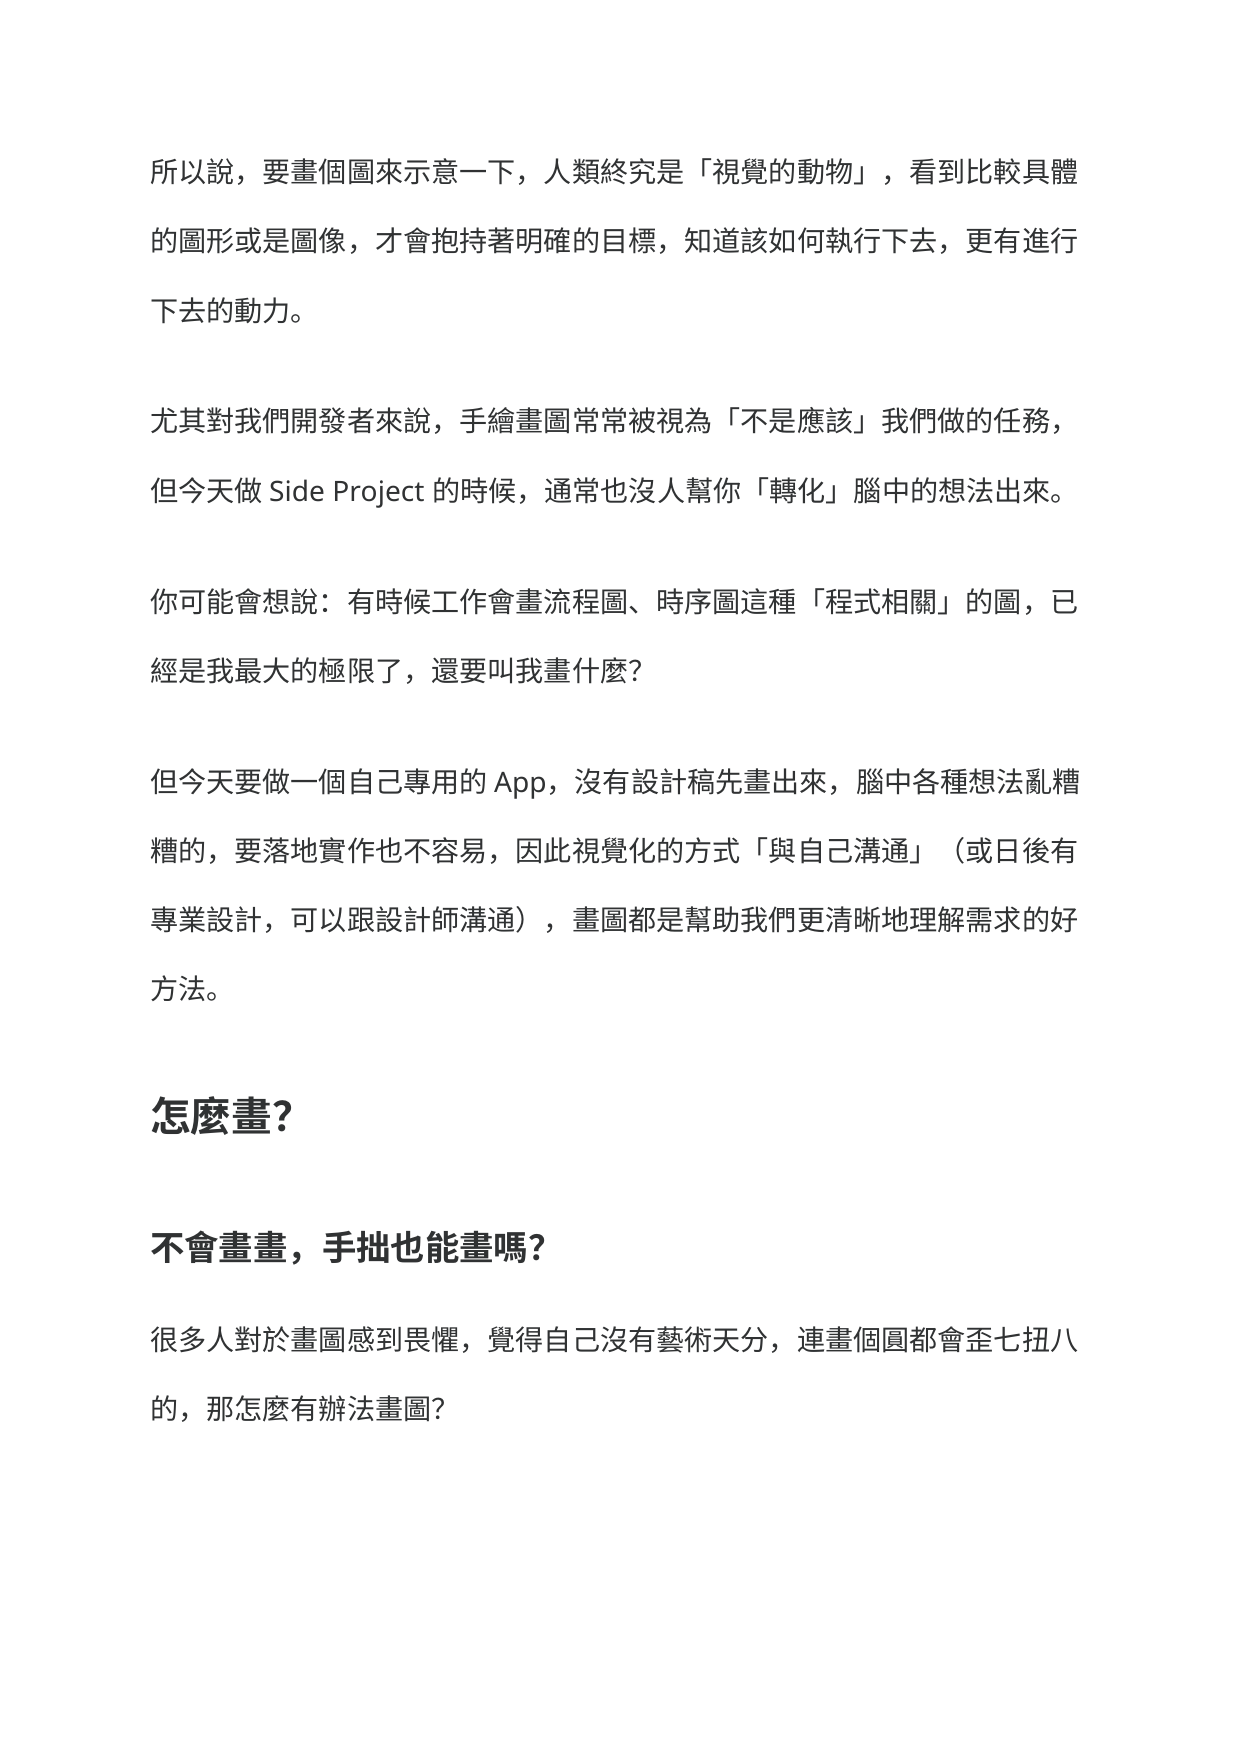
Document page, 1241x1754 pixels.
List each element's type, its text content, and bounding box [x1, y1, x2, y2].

text 但今天要做一個自己專用的 App，沒有設計稿先畫出來，腦中各種想法亂糟糟的，要落地實作也不容易，因此視覺化的方式「與自己溝通」（或日後有專業設計，可以跟設計師溝通），畫圖都是幫助我們更清晰地理解需求的好方法。 [150, 759, 1090, 1008]
text 所以說，要畫個圖來示意一下，人類終究是「視覺的動物」，看到比較具體的圖形或是圖像，才會抱持著明確的目標，知道該如何執行下去，更有進行下去的動力。 [150, 150, 1090, 329]
text 你可能會想說：有時候工作會畫流程圖、時序圖這種「程式相關」的圖，已經是我最大的極限了，還要叫我畫什麼？ [150, 579, 1090, 689]
text 很多人對於畫圖感到畏懼，覺得自己沒有藝術天分，連畫個圓都會歪七扭八的，那怎麼有辦法畫圖？ [150, 1318, 1090, 1428]
subtitle 怎麼畫？ [150, 1084, 1090, 1143]
subtitle 不會畫畫，手拙也能畫嗎？ [150, 1220, 1090, 1270]
text 尤其對我們開發者來說，手繪畫圖常常被視為「不是應該」我們做的任務，但今天做 Side Project 的時候，通常也沒人幫你「轉化」腦中的想法出來。 [150, 399, 1090, 509]
